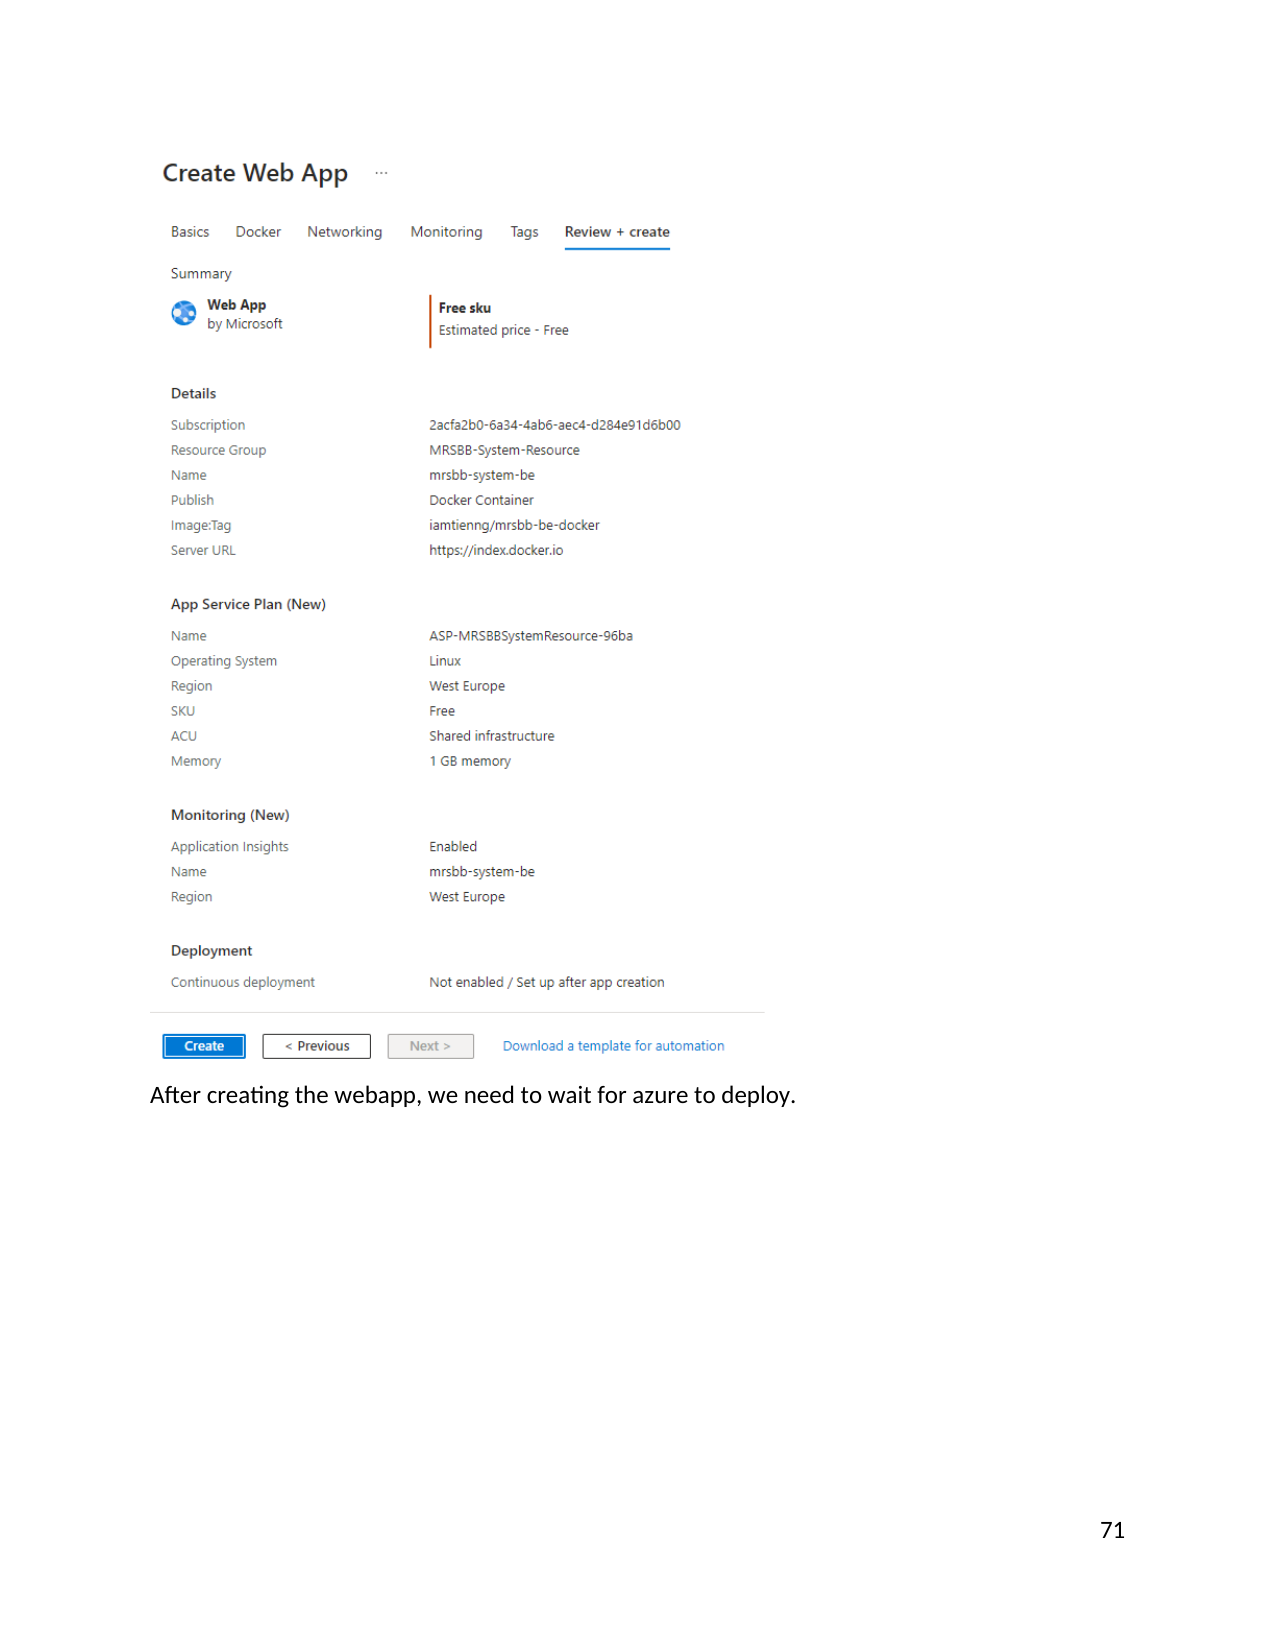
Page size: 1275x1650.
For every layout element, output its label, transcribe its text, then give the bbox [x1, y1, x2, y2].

text After creating the webapp, we need to wait for azure to deploy. [150, 1079, 1125, 1110]
picture [150, 150, 765, 1061]
